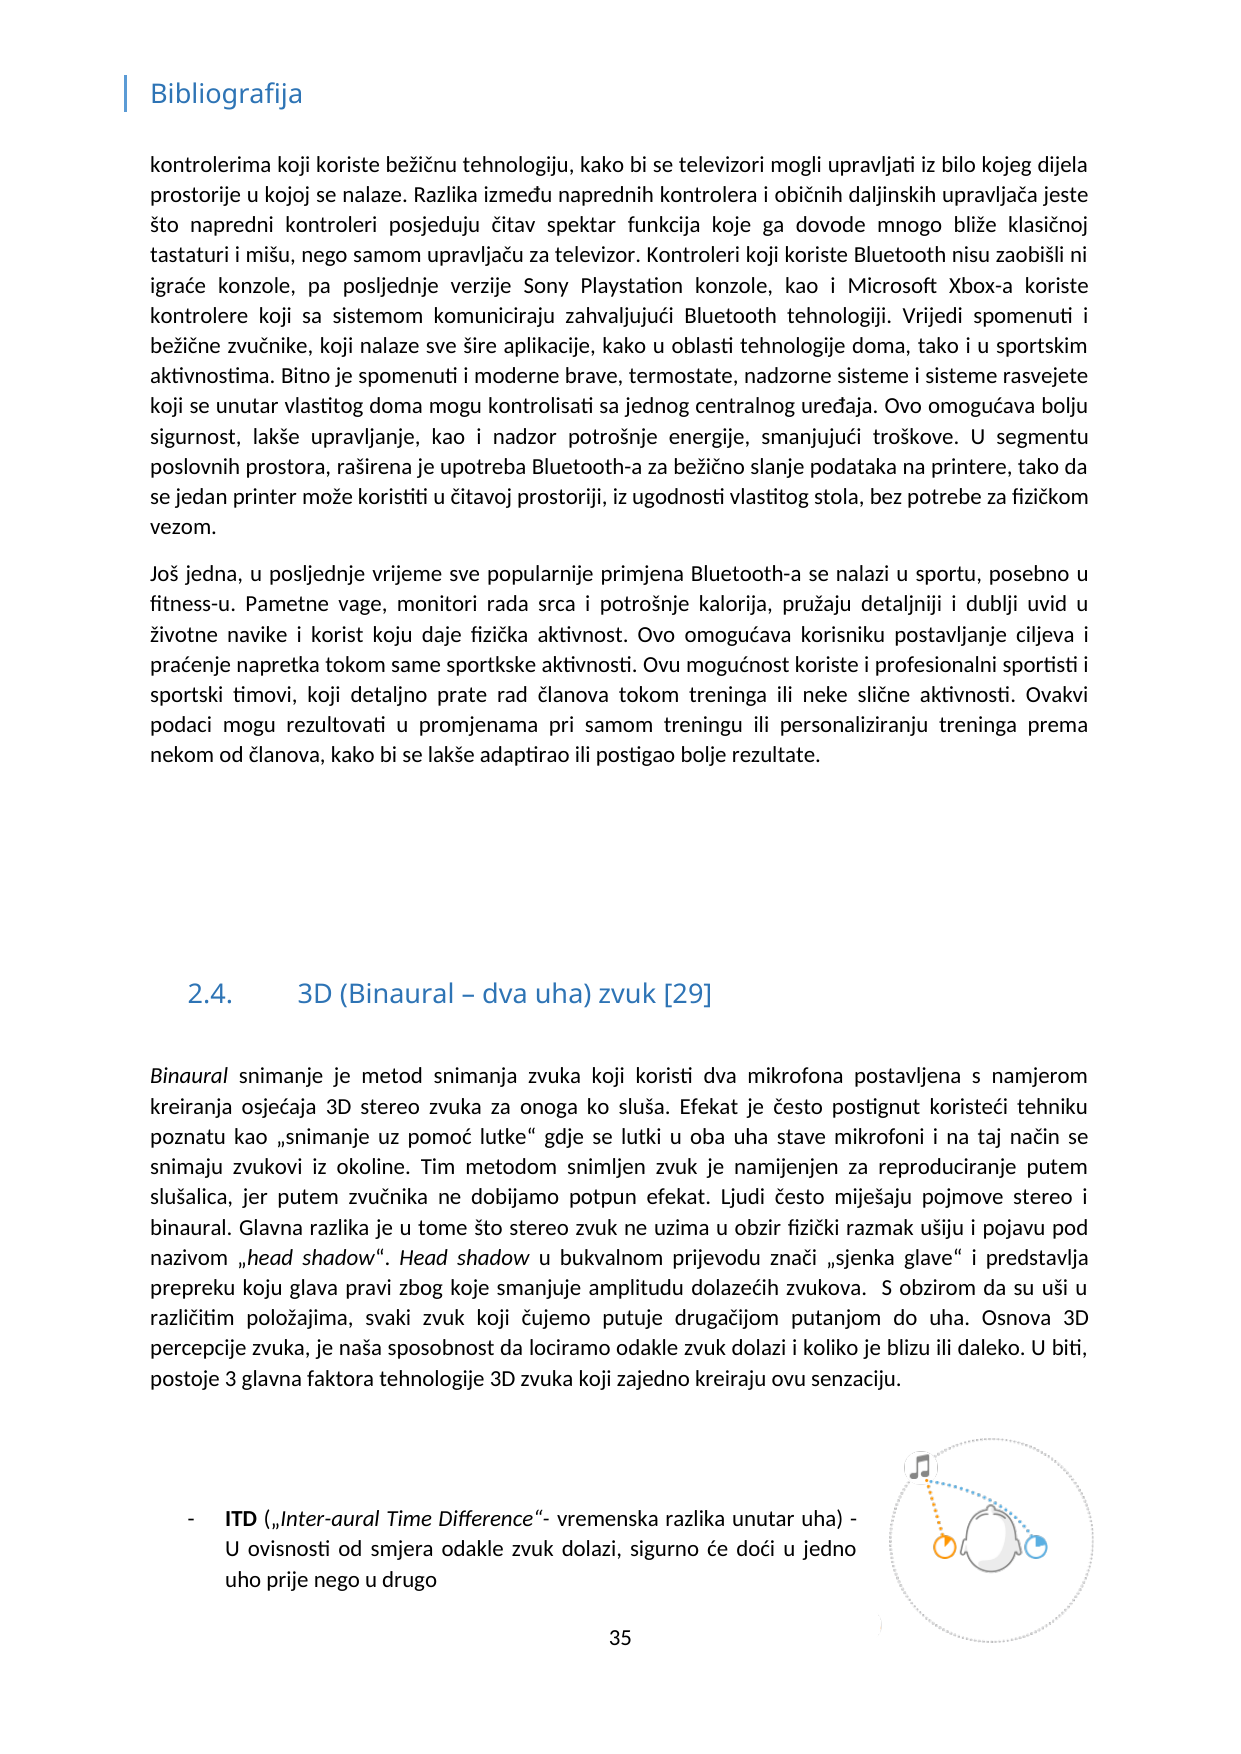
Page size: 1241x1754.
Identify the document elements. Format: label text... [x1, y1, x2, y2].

picture [876, 1438, 1094, 1643]
subtitle 3D (Binaural – dva uha) zvuk [187, 975, 1090, 1012]
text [150, 150, 1090, 541]
text Još jedna, u posljednje vrijeme sve popularnije primjena Bluetooth-a se nalazi u sportu, posebno u fitness-u. Pametne vage, monitori rada srca i potrošnje kalorija, pružaju detaljniji i dublji uvid u životne navike i korist koju daje fizička aktivnost. Ovo omogućava korisniku postavljanje ciljeva i praćenje napretka tokom same sportkske aktivnosti. Ovu mogućnost koriste i profesionalni sportisti i sportski timovi, koji detaljno prate rad članova tokom treninga ili neke slične aktivnosti. Ovakvi podaci mogu rezultovati u promjenama pri samom treningu ili personaliziranju treninga prema nekom od članova, kako bi se lakše adaptirao ili postigao bolje rezultate. [150, 559, 1090, 769]
text Binaural snimanje je metod snimanja zvuka koji koristi dva mikrofona postavljena s namjerom kreiranja osjećaja 3D stereo zvuka za onoga ko sluša. Efekat je često postignut koristeći tehniku poznatu kao „snimanje uz pomoć lutke“ gdje se lutki u oba uha stave mikrofoni i na taj način se snimaju zvukovi iz okoline. Tim metodom snimljen zvuk je namijenjen za reproduciranje putem slušalica, jer putem zvučnika ne dobijamo potpun efekat. Ljudi često miješaju pojmove stereo i binaural. Glavna razlika je u tome što stereo zvuk ne uzima u obzir fizički razmak ušiju i pojavu pod nazivom „head shadow“. Head shadow u bukvalnom prijevodu znači „sjenka glave“ i predstavlja prepreku koju glava pravi zbog koje smanjuje amplitudu dolazećih zvukova. S obzirom da su uši u različitim položajima, svaki zvuk koji čujemo putuje drugačijom putanjom do uha. Osnova 3D percepcije zvuka, je naša sposobnost da lociramo odakle zvuk dolazi i koliko je blizu ili daleko. U biti, postoje 3 glavna faktora tehnologije 3D zvuka koji zajedno kreiraju ovu senzaciju. [150, 1062, 1090, 1392]
list ITD („Inter-aural Time Difference“- vremenska razlika unutar uha) - U ovisnosti od smjera odakle zvuk dolazi, sigurno će doći u jedno uho prije nego u drugo [187, 1504, 876, 1593]
